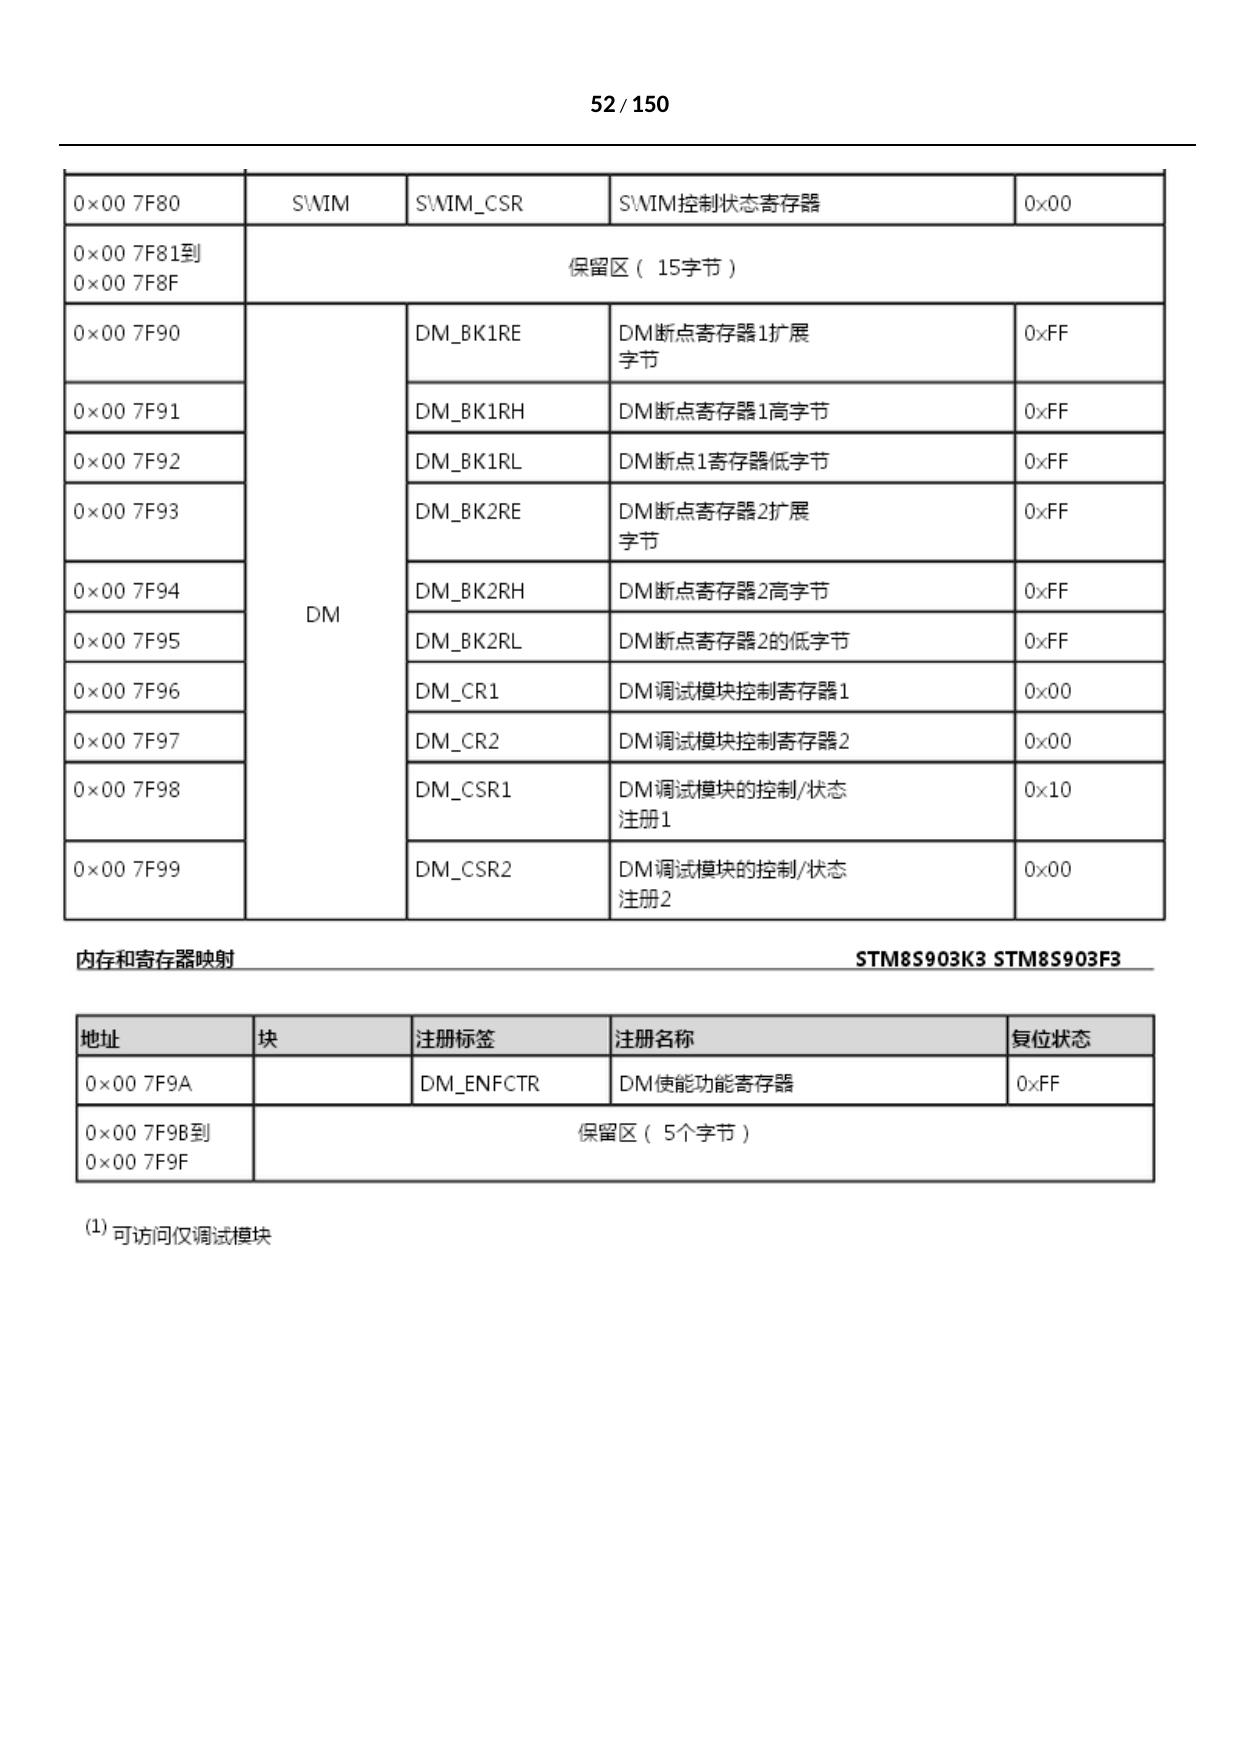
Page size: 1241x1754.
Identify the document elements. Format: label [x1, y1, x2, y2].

picture [59, 936, 1197, 1262]
picture [59, 169, 1170, 924]
